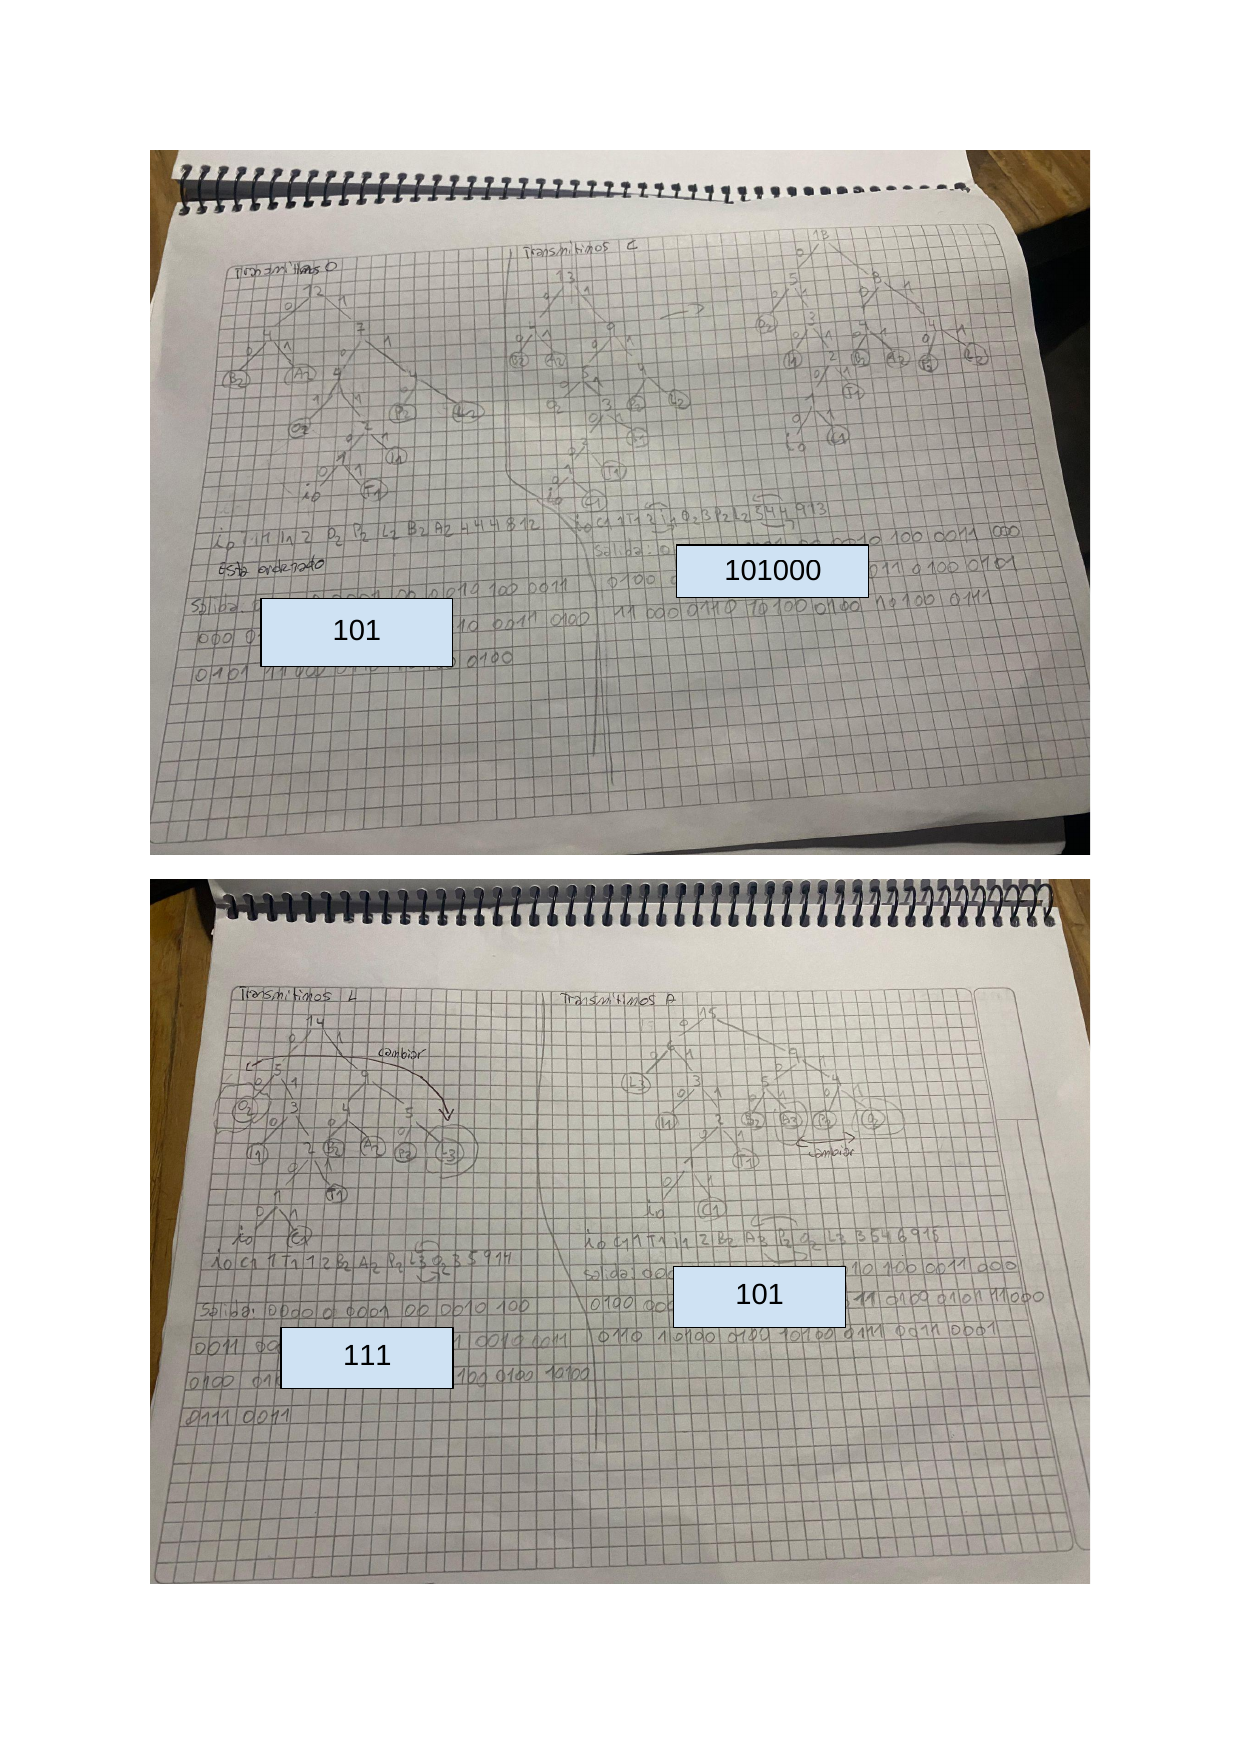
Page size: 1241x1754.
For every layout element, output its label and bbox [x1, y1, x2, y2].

picture [150, 150, 1091, 855]
picture [150, 879, 1091, 1584]
